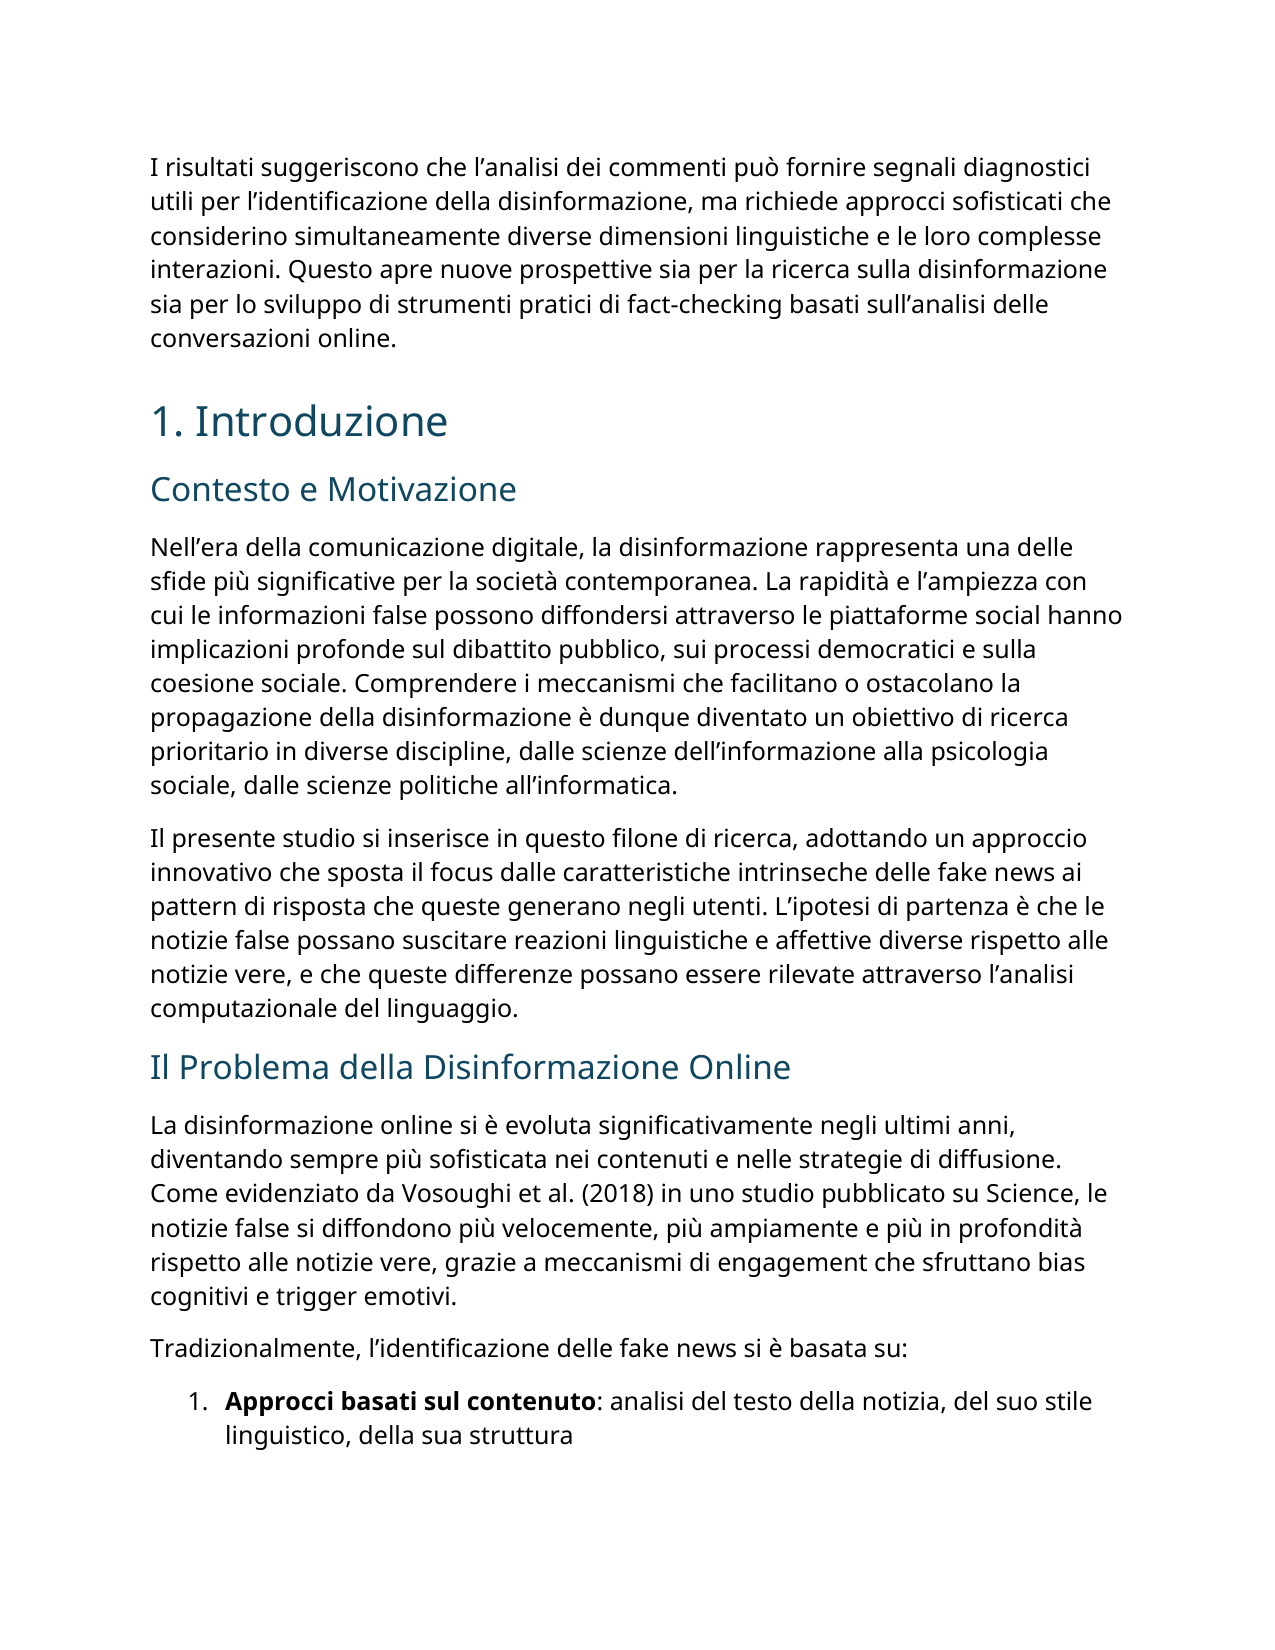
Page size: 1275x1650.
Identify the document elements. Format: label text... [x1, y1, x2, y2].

text Il presente studio si inserisce in questo filone di ricerca, adottando un approccio innovativo che sposta il focus dalle caratteristiche intrinseche delle fake news ai pattern di risposta che queste generano negli utenti. L’ipotesi di partenza è che le notizie false possano suscitare reazioni linguistiche e affettive diverse rispetto alle notizie vere, e che queste differenze possano essere rilevate attraverso l’analisi computazionale del linguaggio. [150, 821, 1125, 1025]
text Tradizionalmente, l’identificazione delle fake news si è basata su: [150, 1331, 1125, 1365]
subtitle 1. Introduzione [150, 392, 1125, 449]
subtitle Contesto e Motivazione [150, 465, 1125, 511]
text Nell’era della comunicazione digitale, la disinformazione rappresenta una delle sfide più significative per la società contemporanea. La rapidità e l’ampiezza con cui le informazioni false possono diffondersi attraverso le piattaforme social hanno implicazioni profonde sul dibattito pubblico, sui processi democratici e sulla coesione sociale. Comprendere i meccanismi che facilitano o ostacolano la propagazione della disinformazione è dunque diventato un obiettivo di ricerca prioritario in diverse discipline, dalle scienze dell’informazione alla psicologia sociale, dalle scienze politiche all’informatica. [150, 529, 1125, 802]
subtitle Il Problema della Disinformazione Online [150, 1044, 1125, 1089]
list Approcci basati sul contenuto: analisi del testo della notizia, del suo stile linguistico, della sua struttura [187, 1384, 1125, 1452]
text I risultati suggeriscono che l’analisi dei commenti può fornire segnali diagnostici utili per l’identificazione della disinformazione, ma richiede approcci sofisticati che considerino simultaneamente diverse dimensioni linguistiche e le loro complesse interazioni. Questo apre nuove prospettive sia per la ricerca sulla disinformazione sia per lo sviluppo di strumenti pratici di fact-checking basati sull’analisi delle conversazioni online. [150, 150, 1125, 354]
text La disinformazione online si è evoluta significativamente negli ultimi anni, diventando sempre più sofisticata nei contenuti e nelle strategie di diffusione. Come evidenziato da Vosoughi et al. (2018) in uno studio pubblicato su Science, le notizie false si diffondono più velocemente, più ampiamente e più in profondità rispetto alle notizie vere, grazie a meccanismi di engagement che sfruttano bias cognitivi e trigger emotivi. [150, 1108, 1125, 1312]
